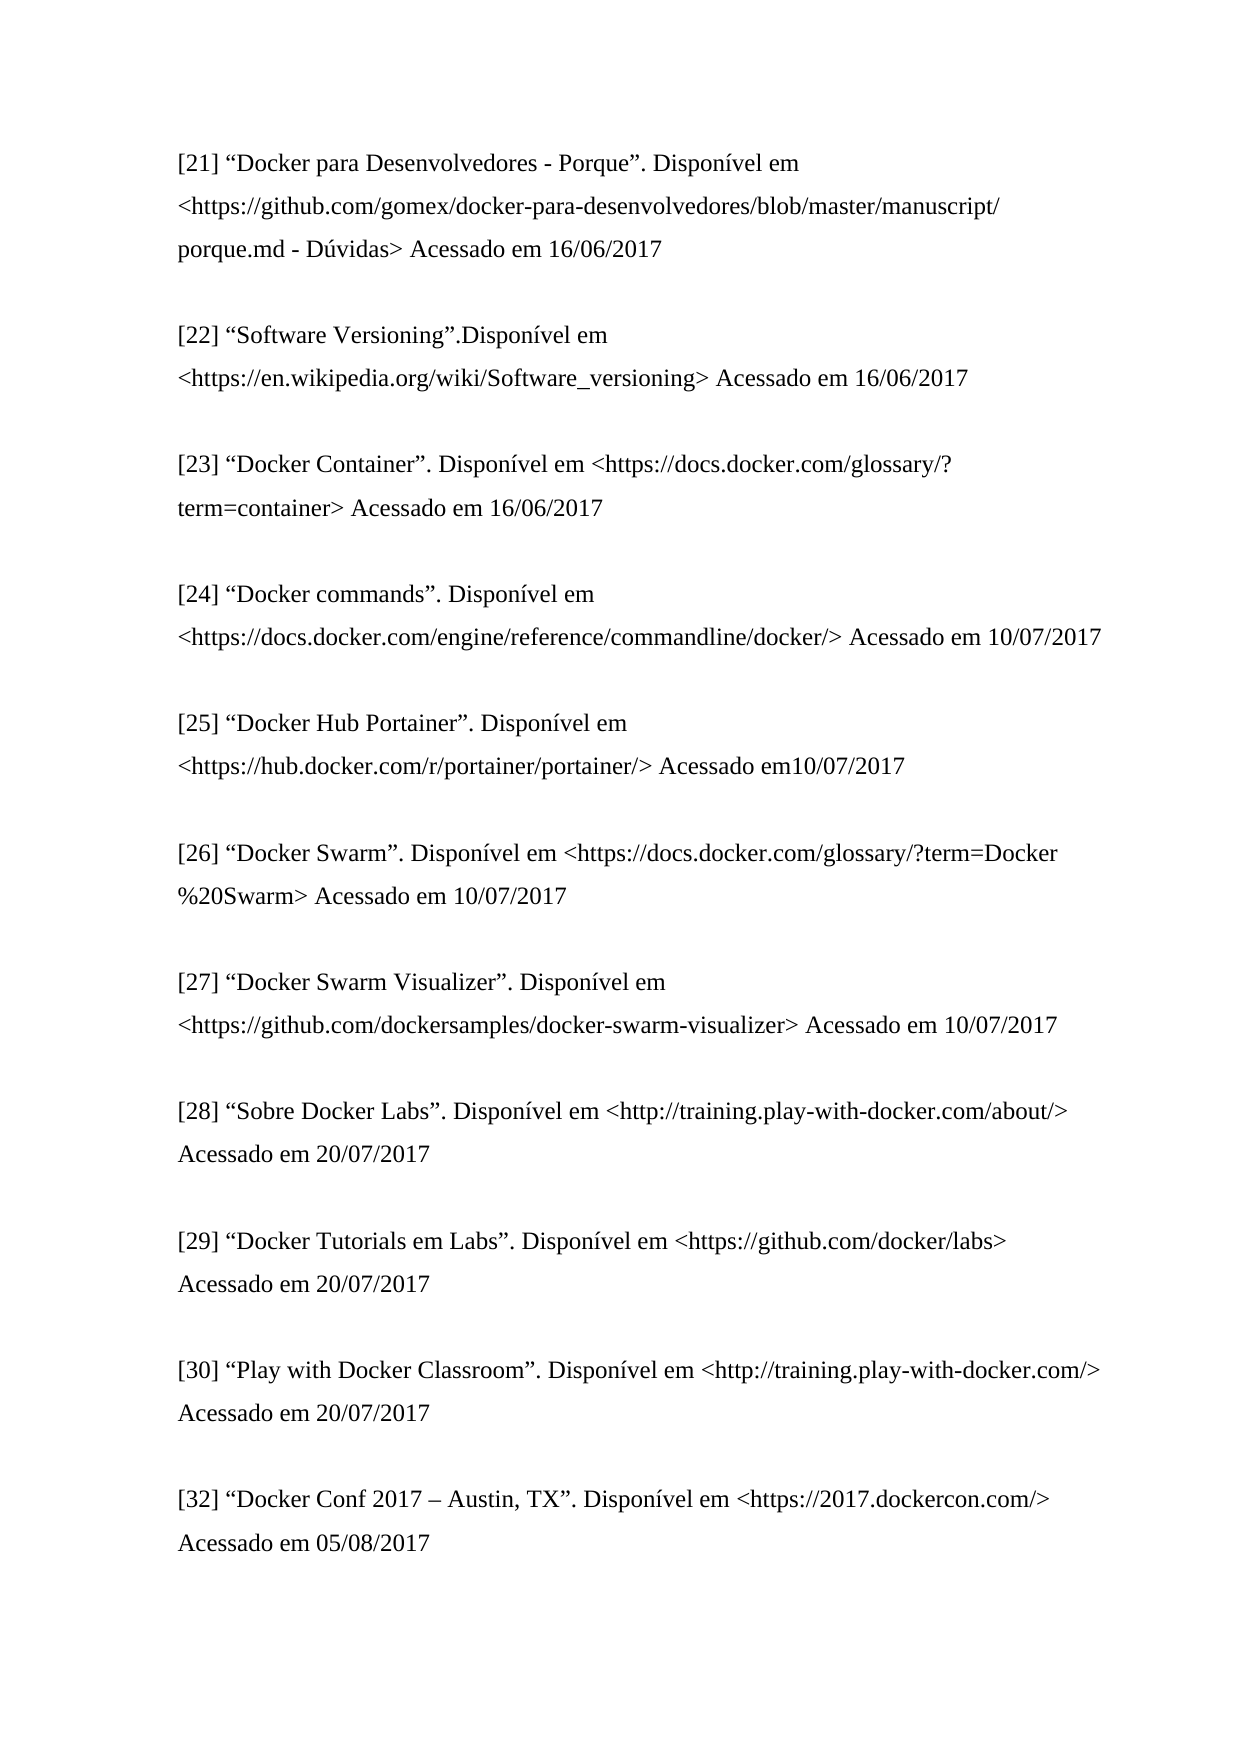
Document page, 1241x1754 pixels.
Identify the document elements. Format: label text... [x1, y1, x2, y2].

text [26] “Docker Swarm”. Disponível em <https://docs.docker.com/glossary/?term=Docker%20Swarm> Acessado em 10/07/2017 [177, 838, 1107, 909]
text [27] “Docker Swarm Visualizer”. Disponível em <https://github.com/dockersamples/docker-swarm-visualizer> Acessado em 10/07/2017 [177, 967, 1107, 1039]
text [25] “Docker Hub Portainer”. Disponível em <https://hub.docker.com/r/portainer/portainer/> Acessado em10/07/2017 [177, 708, 1107, 780]
text [21] “Docker para Desenvolvedores - Porque”. Disponível em <https://github.com/gomex/docker-para-desenvolvedores/blob/master/manuscript/porque.md - Dúvidas> Acessado em 16/06/2017 [177, 148, 1107, 263]
text [29] “Docker Tutorials em Labs”. Disponível em <https://github.com/docker/labs> Acessado em 20/07/2017 [177, 1226, 1107, 1298]
text [24] “Docker commands”. Disponível em <https://docs.docker.com/engine/reference/commandline/docker/> Acessado em 10/07/2017 [177, 579, 1107, 651]
text [22] “Software Versioning”.Disponível em <https://en.wikipedia.org/wiki/Software_versioning> Acessado em 16/06/2017 [177, 320, 1107, 392]
text [23] “Docker Container”. Disponível em <https://docs.docker.com/glossary/?term=container> Acessado em 16/06/2017 [177, 449, 1107, 521]
text [32] “Docker Conf 2017 – Austin, TX”. Disponível em <https://2017.dockercon.com/> Acessado em 05/08/2017 [177, 1484, 1107, 1556]
text [28] “Sobre Docker Labs”. Disponível em <http://training.play-with-docker.com/about/> Acessado em 20/07/2017 [177, 1096, 1107, 1168]
text [30] “Play with Docker Classroom”. Disponível em <http://training.play-with-docker.com/> Acessado em 20/07/2017 [177, 1355, 1107, 1427]
